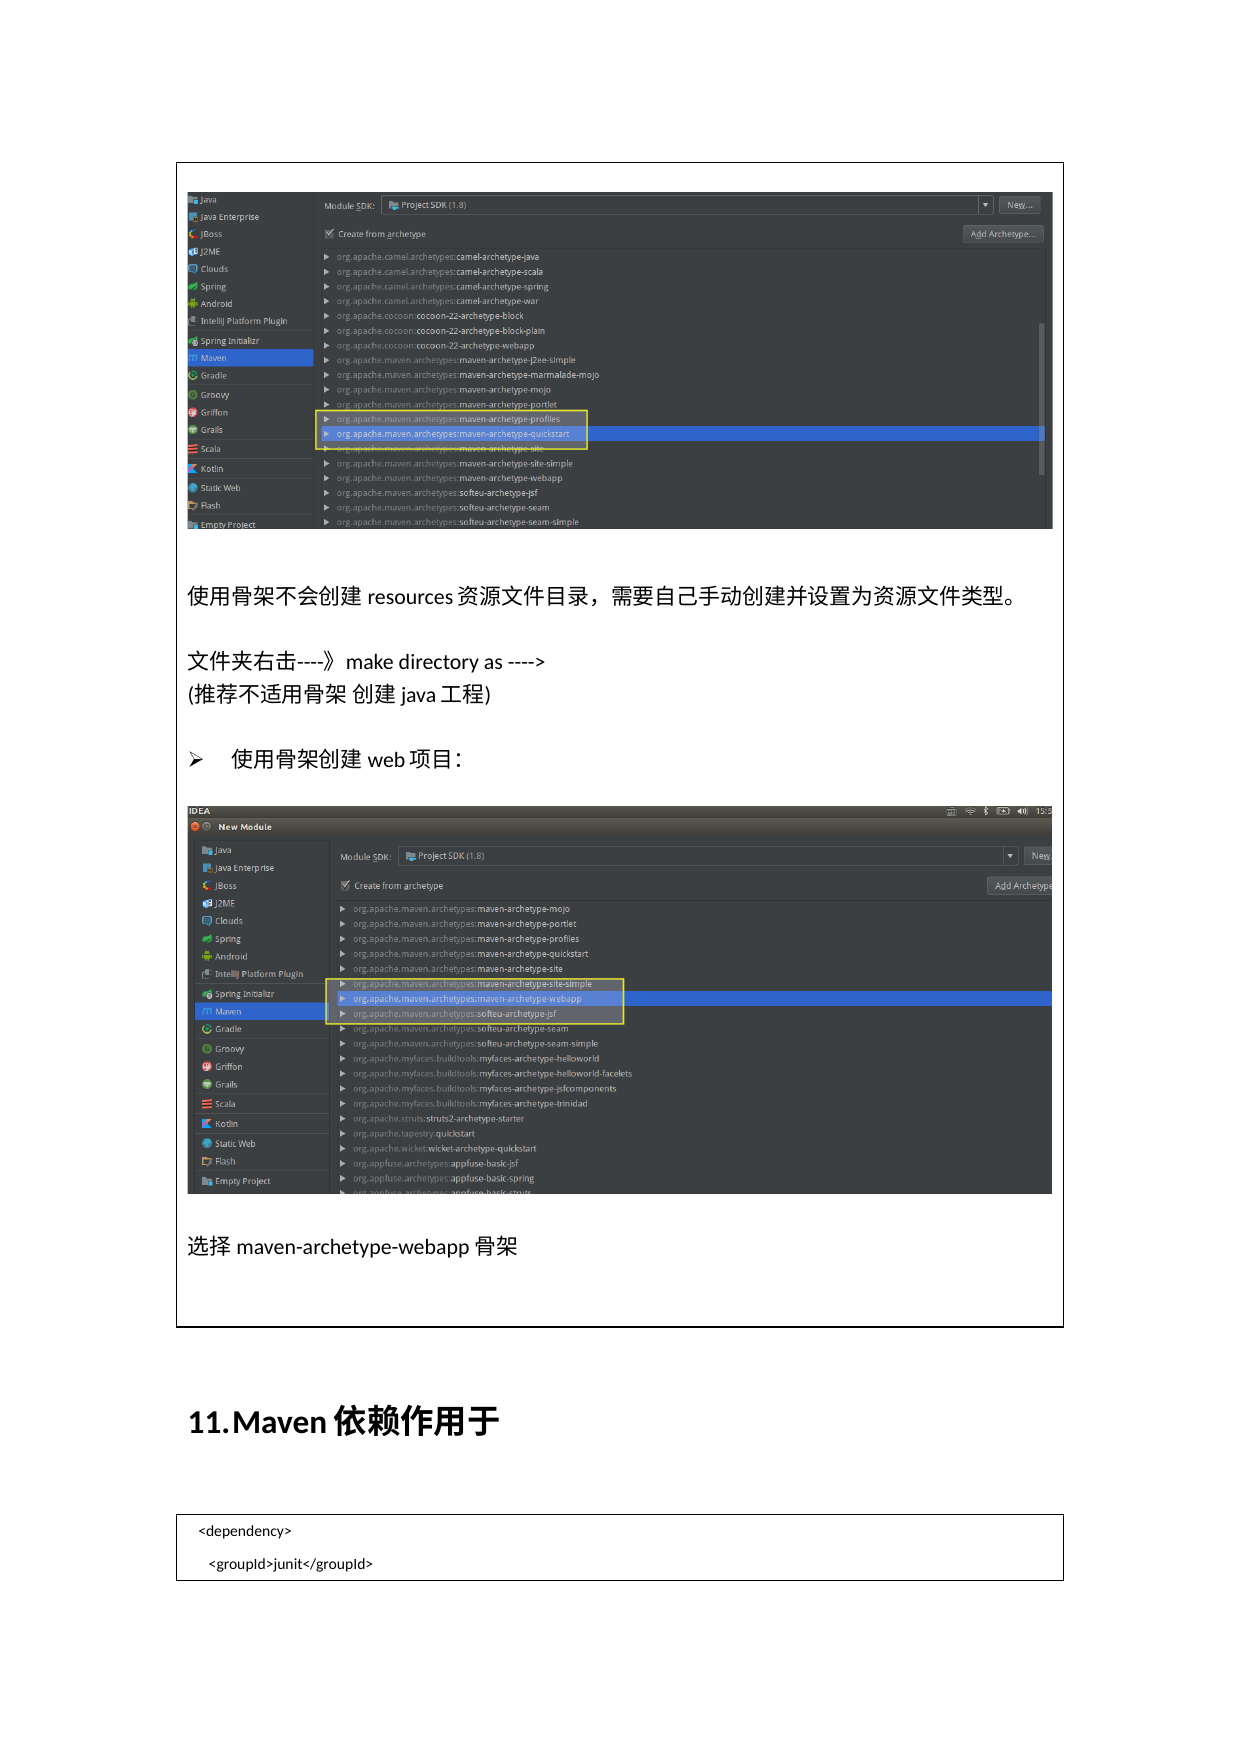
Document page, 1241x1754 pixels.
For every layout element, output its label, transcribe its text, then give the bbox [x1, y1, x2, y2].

subtitle Maven依赖作用于 [187, 1387, 1053, 1452]
picture [187, 192, 1053, 529]
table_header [177, 1515, 1063, 1580]
picture [187, 806, 1052, 1194]
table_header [177, 163, 1063, 1326]
